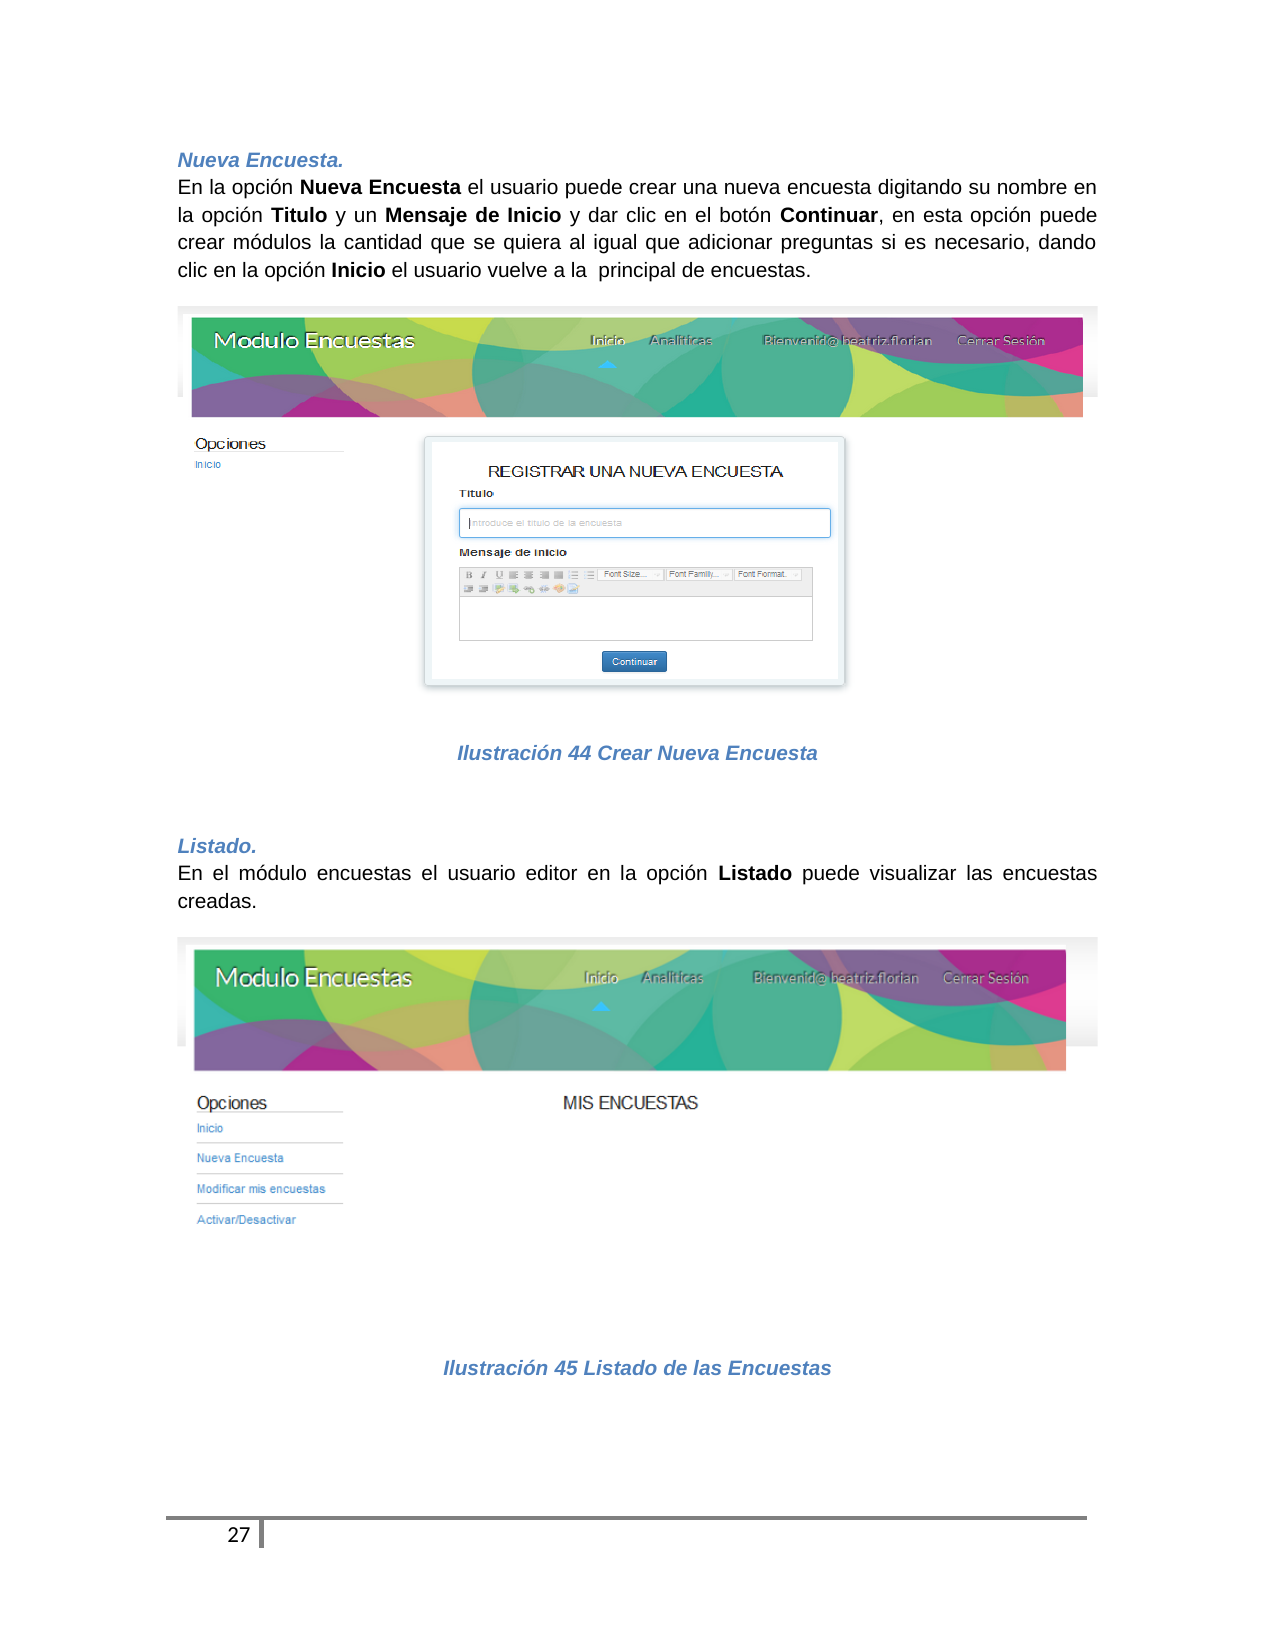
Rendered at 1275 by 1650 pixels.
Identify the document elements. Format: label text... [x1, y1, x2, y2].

text Ilustración 45 Listado de las Encuestas [177, 1356, 1098, 1380]
text En el módulo encuestas el usuario editor en la opción Listado puede visualizar las encuestas creadas. [177, 861, 1098, 913]
subtitle Nueva Encuesta. [177, 148, 1098, 172]
text Ilustración 44 Crear Nueva Encuesta [177, 741, 1098, 764]
text En la opción Nueva Encuesta el usuario puede crear una nueva encuesta digitando su nombre en la opción Titulo y un Mensaje de Inicio y dar clic en el botón Continuar, en esta opción puede crear módulos la cantidad que se quiera al igual que adicionar preguntas si es necesario, dando clic en la opción Inicio el usuario vuelve a la principal de encuestas. [177, 175, 1098, 282]
subtitle Listado. [177, 834, 1098, 858]
picture [177, 306, 1098, 716]
picture [177, 937, 1098, 1331]
